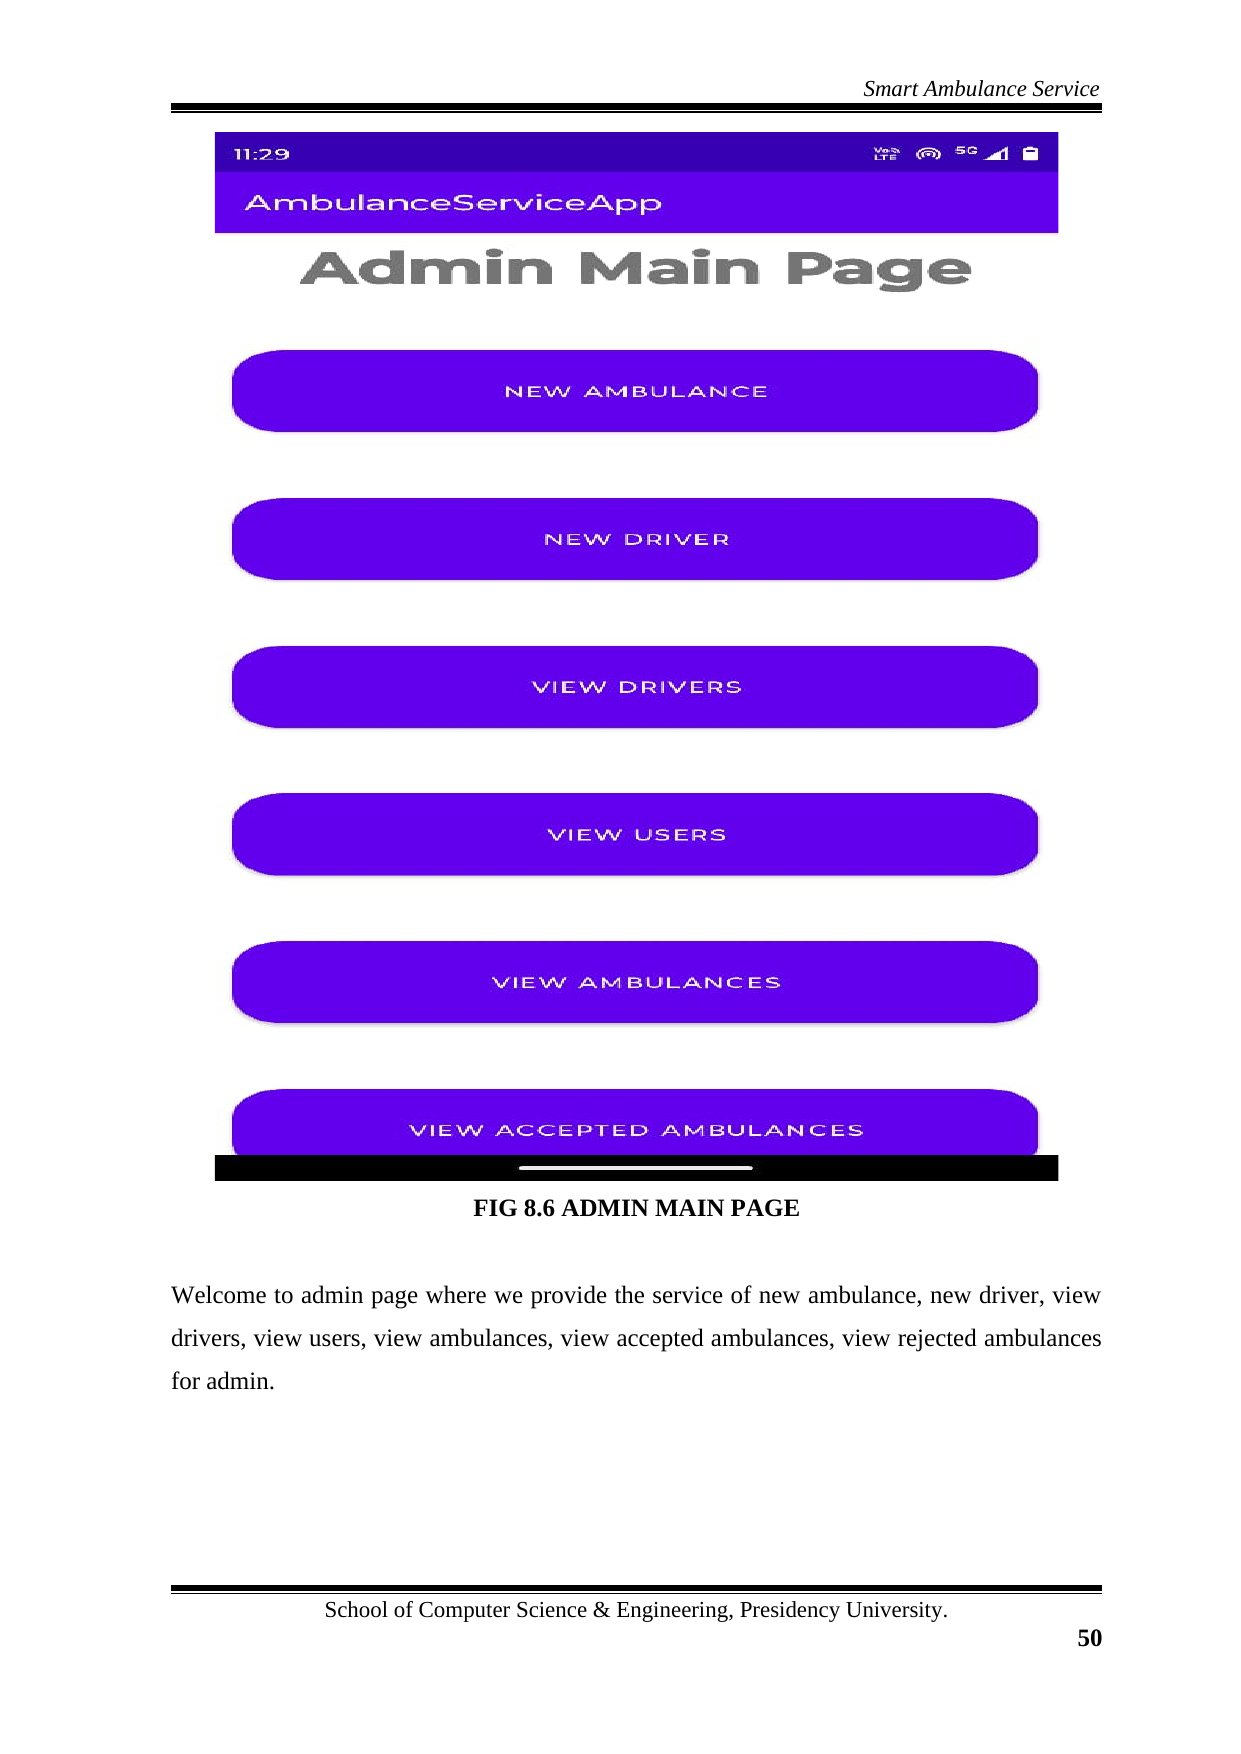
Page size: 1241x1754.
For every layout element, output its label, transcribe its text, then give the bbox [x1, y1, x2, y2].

picture [214, 132, 1059, 1181]
text Welcome to admin page where we provide the service of new ambulance, new driver, view drivers, view users, view ambulances, view accepted ambulances, view rejected ambulances for admin. [171, 1280, 1102, 1395]
text FIG 8.6 ADMIN MAIN PAGE [171, 1193, 1102, 1222]
